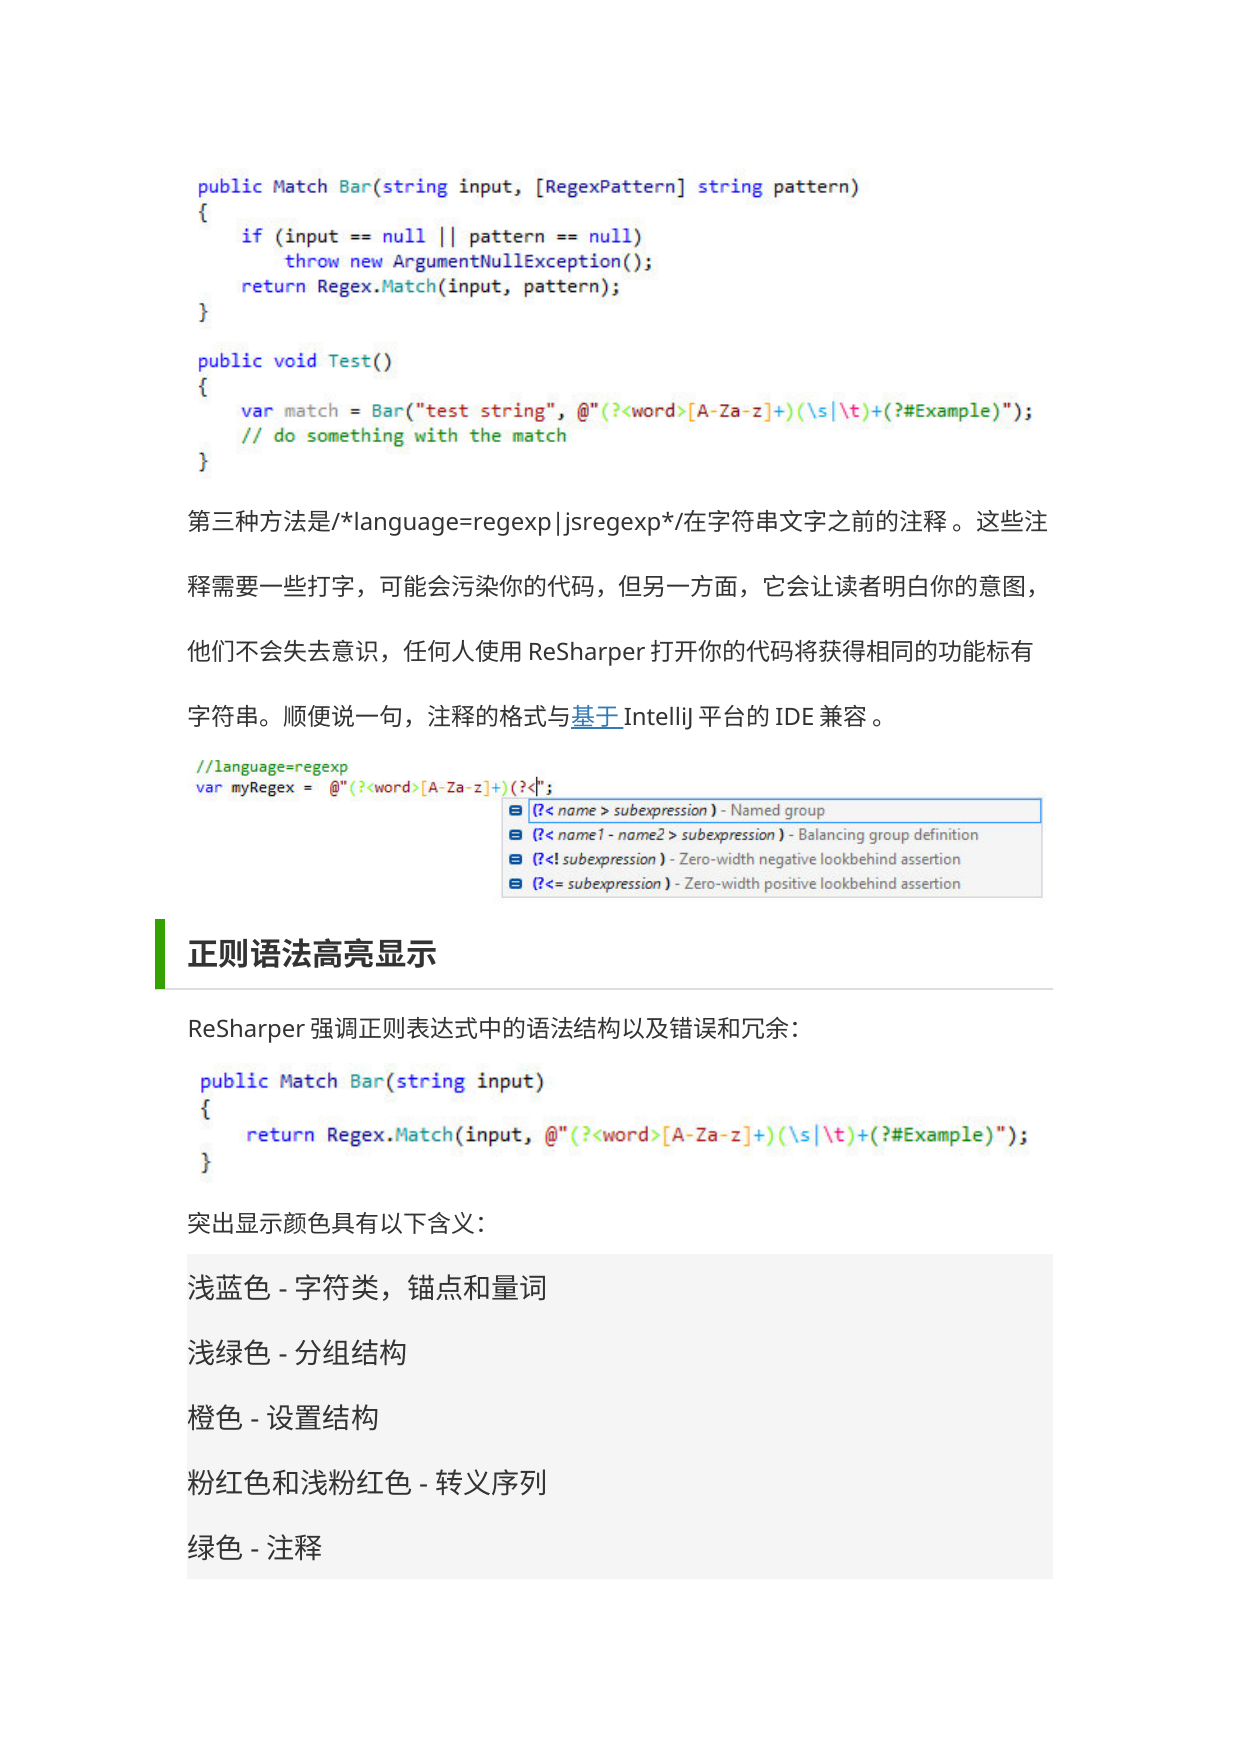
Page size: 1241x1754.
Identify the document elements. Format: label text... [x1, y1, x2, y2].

text 绿色 - 注释 [187, 1514, 1053, 1579]
text 橙色 - 设置结构 [187, 1384, 1053, 1449]
text 浅绿色 - 分组结构 [187, 1319, 1053, 1384]
text 浅蓝色 - 字符类，锚点和量词 [187, 1254, 1053, 1319]
text ReSharper强调正则表达式中的语法结构以及错误和冗余： [187, 994, 1053, 1059]
text 第三种方法是/*language=regexp|jsregexp*/在字符串文字之前的注释 。这些注释需要一些打字，可能会污染你的代码，但另一方面，它会让读者明白你的意图，他们不会失去意识，任何人使用ReSharper打开你的代码将获得相同的功能标有字符串。顺便说一句，注释的格式与基于IntelliJ平台的IDE兼容 。 [187, 487, 1053, 747]
picture [187, 750, 1053, 907]
text 正则语法高亮显示 [165, 919, 1053, 988]
picture [187, 168, 1053, 481]
picture [187, 1063, 1053, 1185]
text 粉红色和浅粉红色 - 转义序列 [187, 1449, 1053, 1514]
text 突出显示颜色具有以下含义： [187, 1189, 1053, 1254]
